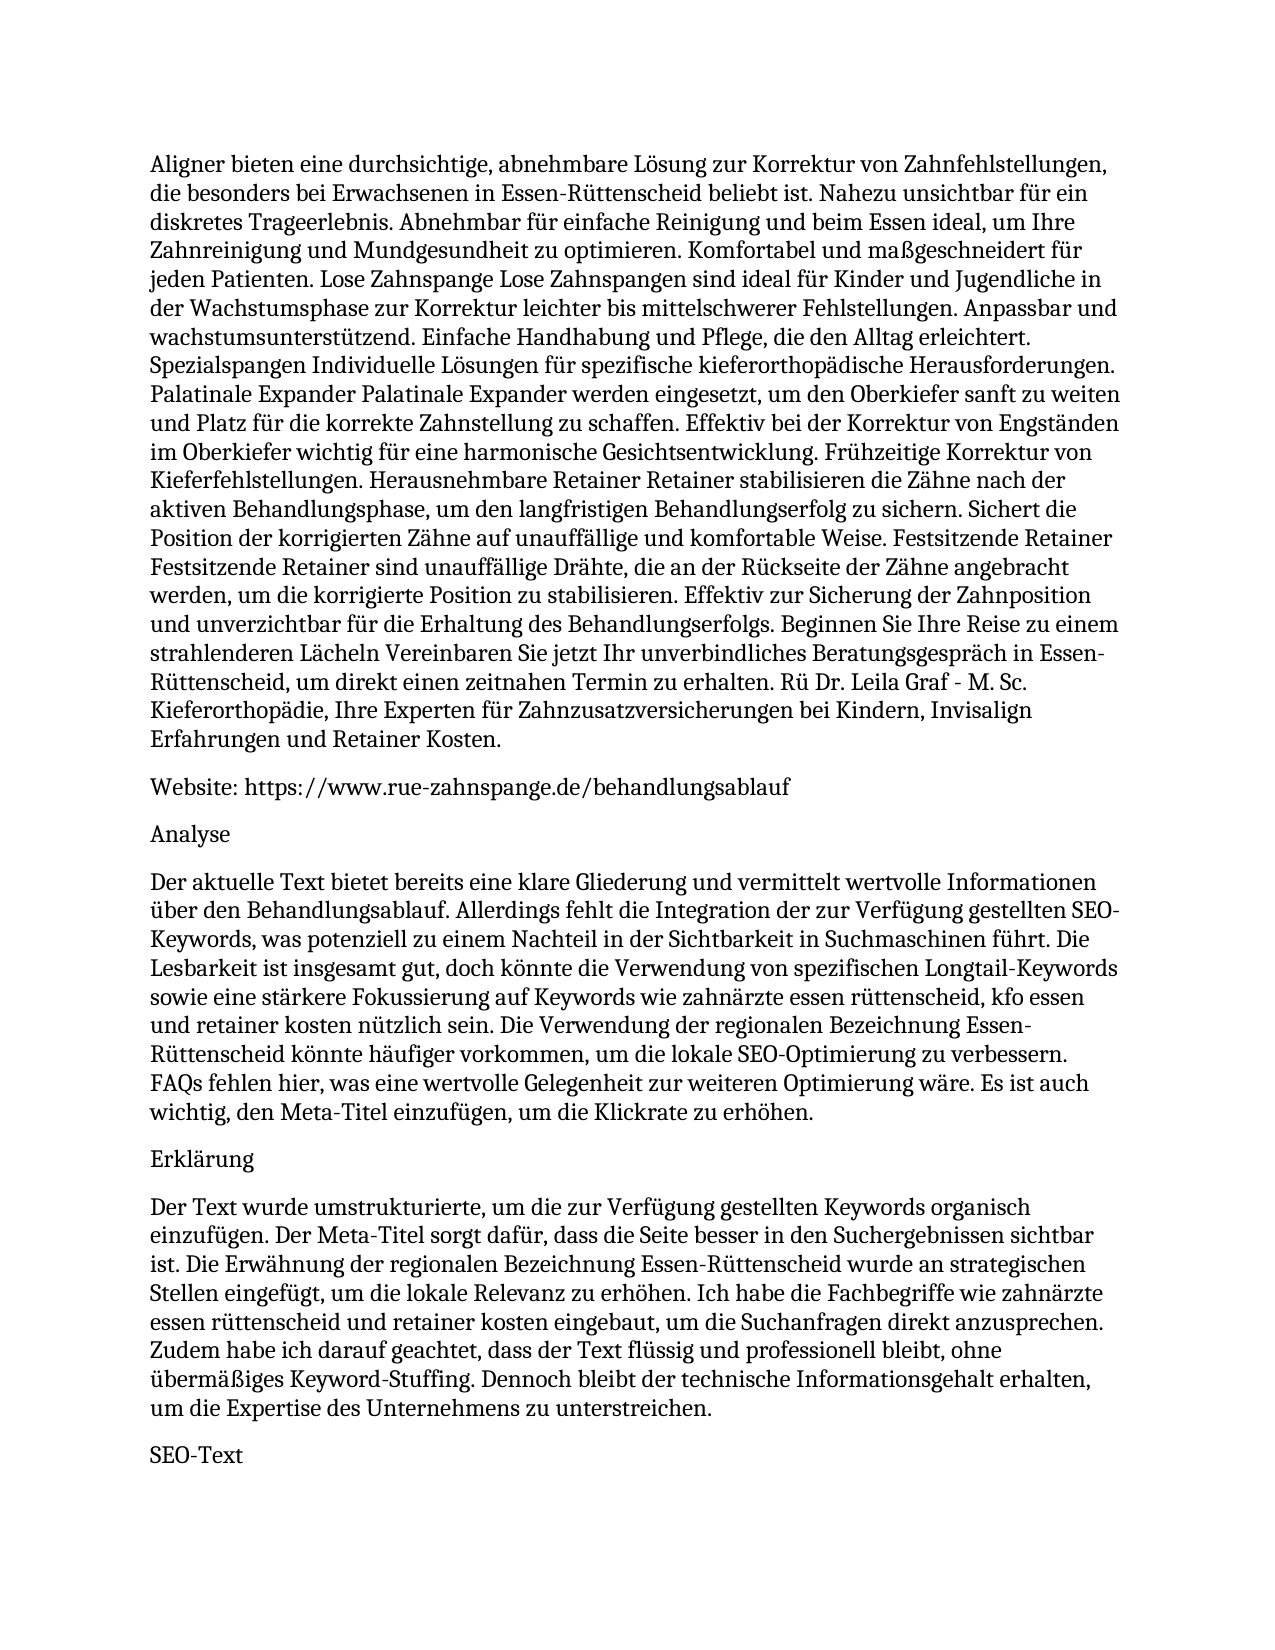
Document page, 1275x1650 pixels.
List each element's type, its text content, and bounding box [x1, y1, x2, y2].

text Analyse [150, 820, 1125, 849]
text Der aktuelle Text bietet bereits eine klare Gliederung und vermittelt wertvolle Informationen über den Behandlungsablauf. Allerdings fehlt die Integration der zur Verfügung gestellten SEO-Keywords, was potenziell zu einem Nachteil in der Sichtbarkeit in Suchmaschinen führt. Die Lesbarkeit ist insgesamt gut, doch könnte die Verwendung von spezifischen Longtail-Keywords sowie eine stärkere Fokussierung auf Keywords wie zahnärzte essen rüttenscheid, kfo essen und retainer kosten nützlich sein. Die Verwendung der regionalen Bezeichnung Essen-Rüttenscheid könnte häufiger vorkommen, um die lokale SEO-Optimierung zu verbessern. FAQs fehlen hier, was eine wertvolle Gelegenheit zur weiteren Optimierung wäre. Es ist auch wichtig, den Meta-Titel einzufügen, um die Klickrate zu erhöhen. [150, 867, 1125, 1126]
text Website: https://www.rue-zahnspange.de/behandlungsablauf [150, 772, 1125, 801]
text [150, 150, 1125, 754]
text Der Text wurde umstrukturierte, um die zur Verfügung gestellten Keywords organisch einzufügen. Der Meta-Titel sorgt dafür, dass die Seite besser in den Suchergebnissen sichtbar ist. Die Erwähnung der regionalen Bezeichnung Essen-Rüttenscheid wurde an strategischen Stellen eingefügt, um die lokale Relevanz zu erhöhen. Ich habe die Fachbegriffe wie zahnärzte essen rüttenscheid und retainer kosten eingebaut, um die Suchanfragen direkt anzusprechen. Zudem habe ich darauf geachtet, dass der Text flüssig und professionell bleibt, ohne übermäßiges Keyword-Stuffing. Dennoch bleibt der technische Informationsgehalt erhalten, um die Expertise des Unternehmens zu unterstreichen. [150, 1192, 1125, 1422]
text Erklärung [150, 1145, 1125, 1174]
text SEO-Text [150, 1441, 1125, 1470]
